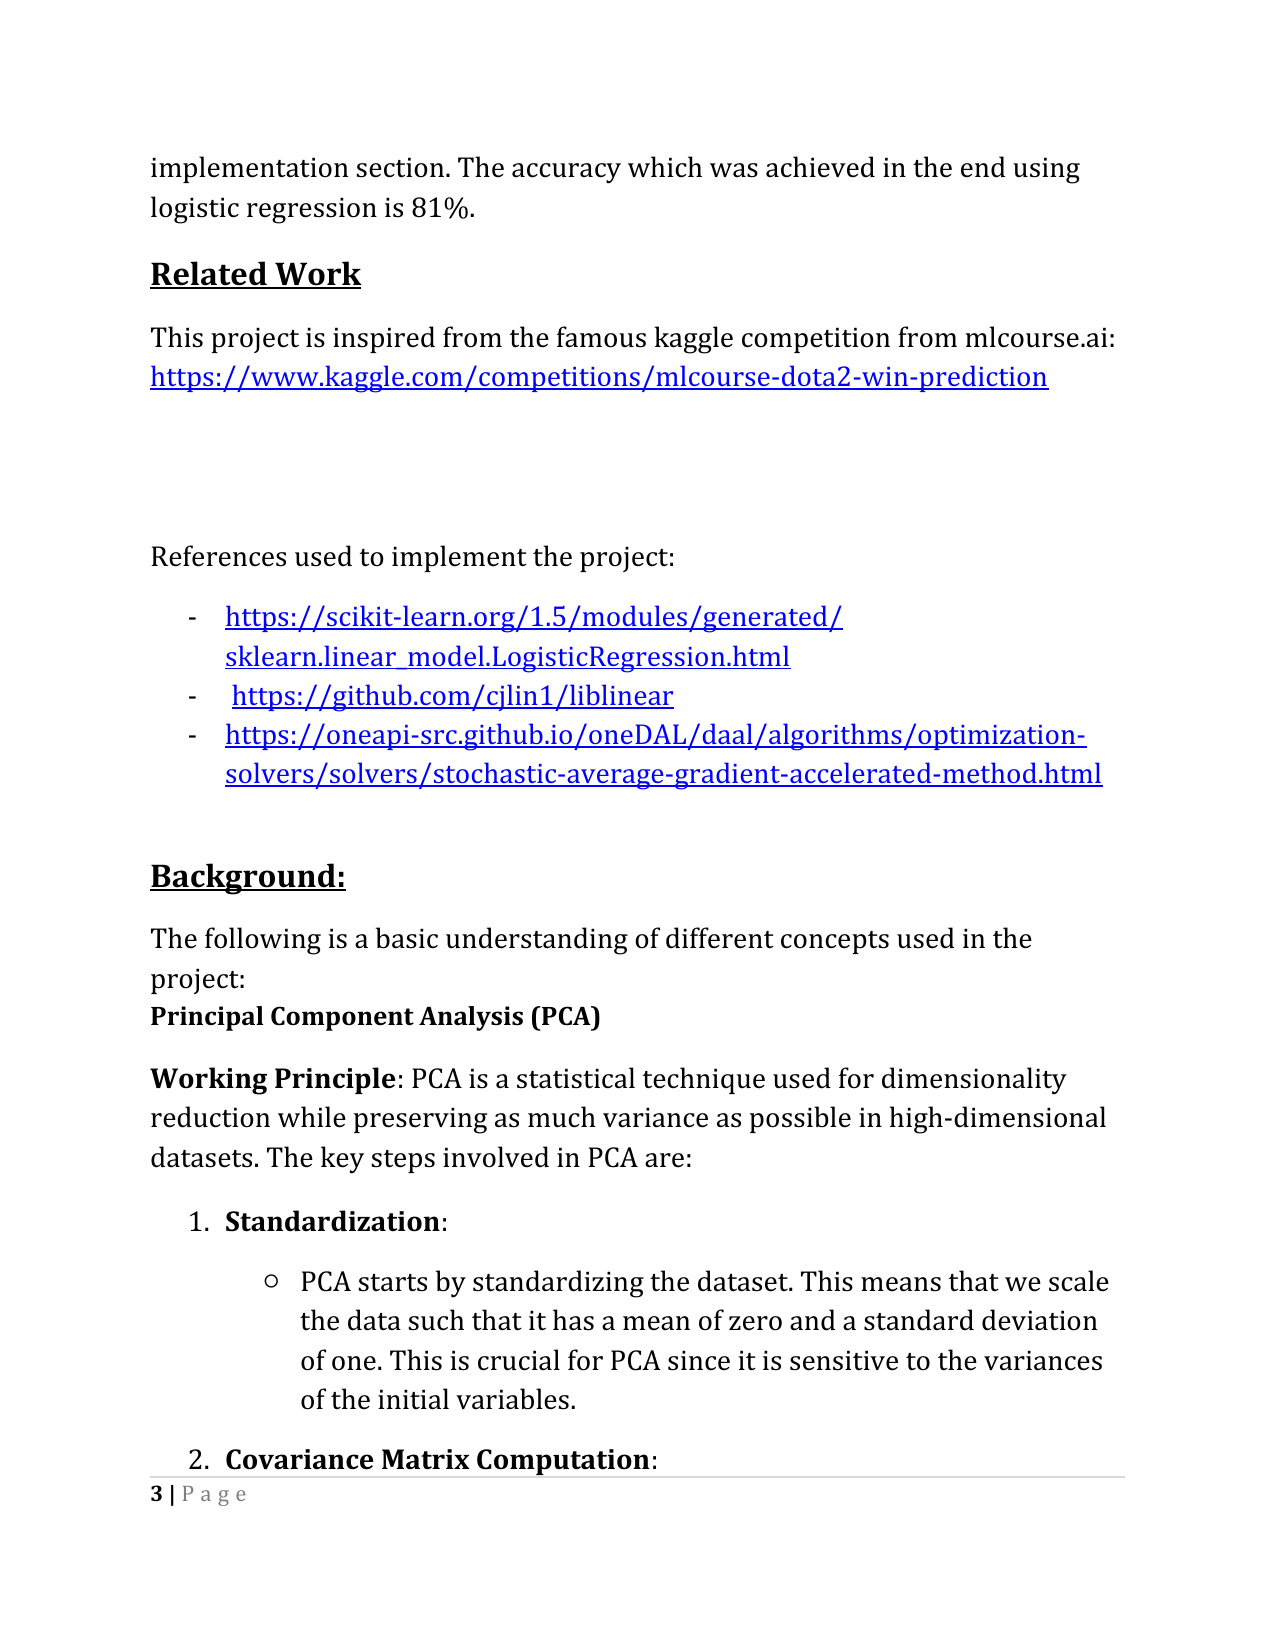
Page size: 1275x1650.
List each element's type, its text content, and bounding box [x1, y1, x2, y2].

text Related Work [150, 253, 1125, 293]
list https://github.com/cjlin1/liblinear [187, 677, 1125, 712]
list https://scikit-learn.org/1.5/modules/generated/sklearn.linear_model.LogisticRegression.html [187, 599, 1125, 672]
text Background: [150, 855, 1125, 894]
text References used to implement the project: [150, 539, 1125, 573]
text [150, 150, 1125, 223]
text The following is a basic understanding of different concepts used in the project: Principal Component Analysis (PCA) [150, 921, 1125, 1031]
list PCA starts by standardizing the dataset. This means that we scale the data such that it has a mean of zero and a standard deviation of one. This is crucial for PCA since it is sensitive to the variances of the initial variables. [262, 1264, 1125, 1416]
text Working Principle: PCA is a statistical technique used for dimensionality reduction while preserving as much variance as possible in high-dimensional datasets. The key steps involved in PCA are: [150, 1061, 1125, 1173]
list https://oneapi-src.github.io/oneDAL/daal/algorithms/optimization-solvers/solvers/stochastic-average-gradient-accelerated-method.html [187, 717, 1125, 790]
list Covariance Matrix Computation: [187, 1442, 1125, 1476]
text This project is inspired from the famous kaggle competition from mlcourse.ai: https://www.kaggle.com/competitions/mlcourse-dota2-win-prediction [150, 319, 1125, 393]
list Standardization: [187, 1203, 1125, 1238]
